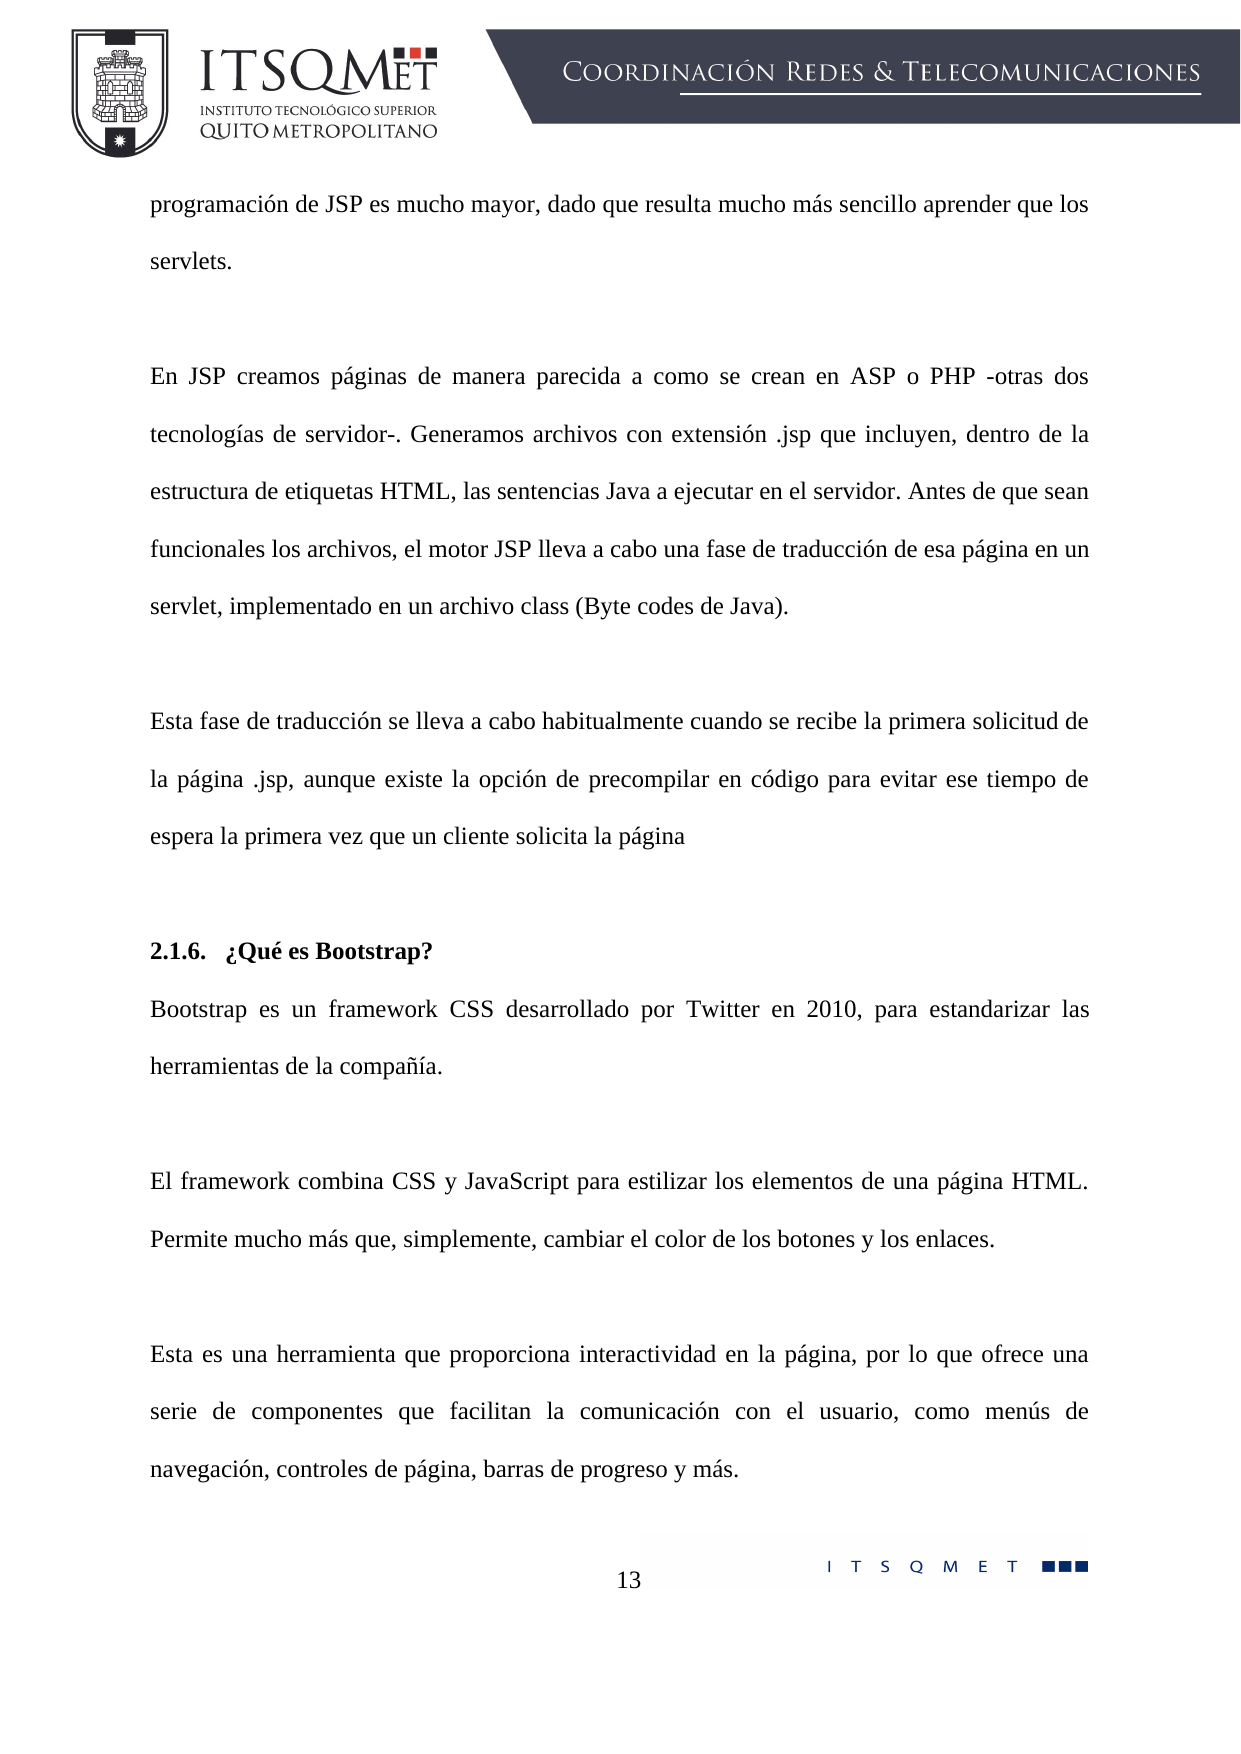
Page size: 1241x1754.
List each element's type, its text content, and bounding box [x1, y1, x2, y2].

list ¿Qué es Bootstrap? [150, 936, 1090, 965]
text El framework combina CSS y JavaScript para estilizar los elementos de una página HTML. Permite mucho más que, simplemente, cambiar el color de los botones y los enlaces. [150, 1166, 1090, 1252]
text Bootstrap es un framework CSS desarrollado por Twitter en 2010, para estandarizar las herramientas de la compañía. [150, 994, 1090, 1080]
picture [0, 0, 1241, 179]
picture [641, 1533, 1091, 1589]
text Esta es una herramienta que proporciona interactividad en la página, por lo que ofrece una serie de componentes que facilitan la comunicación con el usuario, como menús de navegación, controles de página, barras de progreso y más. [150, 1339, 1090, 1482]
text En JSP creamos páginas de manera parecida a como se crean en ASP o PHP -otras dos tecnologías de servidor-. Generamos archivos con extensión .jsp que incluyen, dentro de la estructura de etiquetas HTML, las sentencias Java a ejecutar en el servidor. Antes de que sean funcionales los archivos, el motor JSP lleva a cabo una fase de traducción de esa página en un servlet, implementado en un archivo class (Byte codes de Java). [150, 361, 1090, 620]
text Esta fase de traducción se lleva a cabo habitualmente cuando se recibe la primera solicitud de la página .jsp, aunque existe la opción de precompilar en código para evitar ese tiempo de espera la primera vez que un cliente solicita la página [150, 706, 1090, 850]
